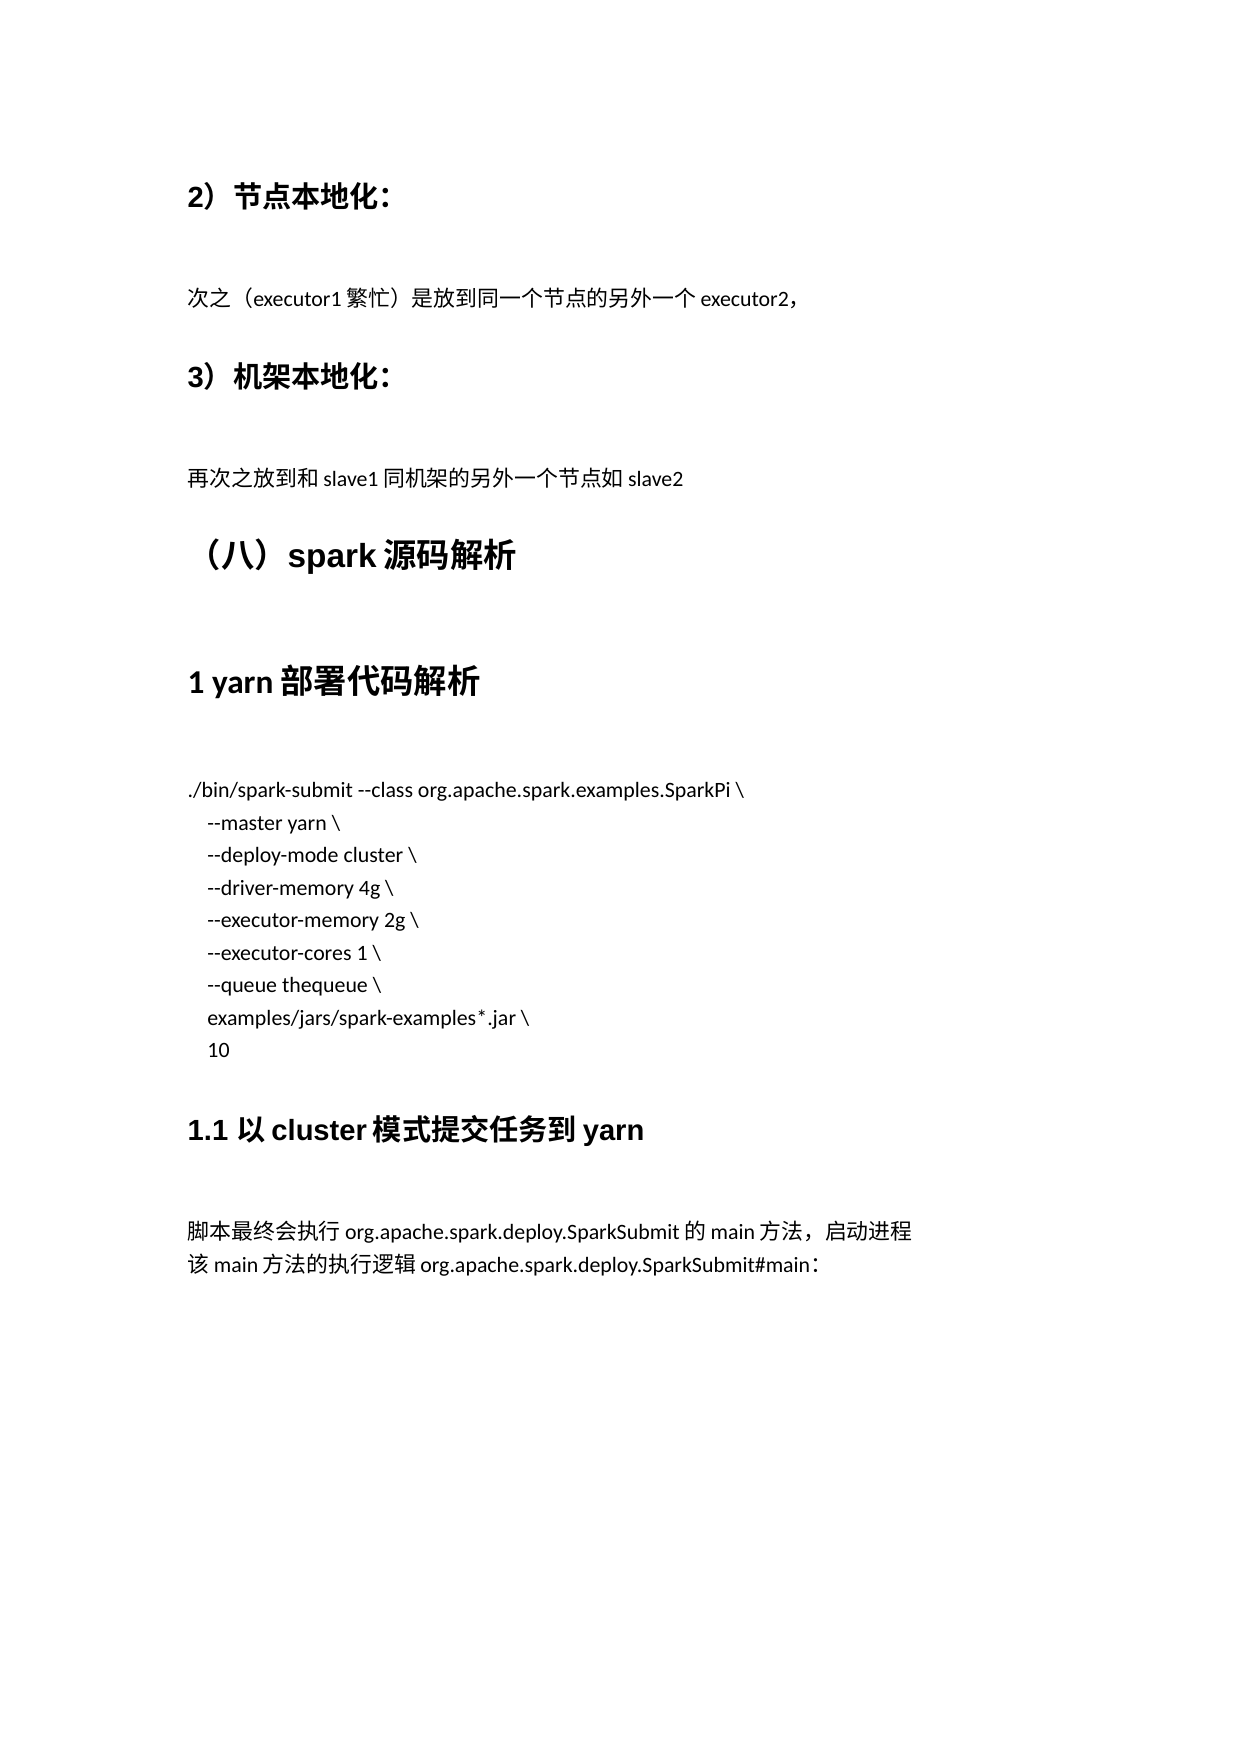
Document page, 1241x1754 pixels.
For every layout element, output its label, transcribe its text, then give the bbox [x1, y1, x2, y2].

subtitle 1 yarn部署代码解析 [187, 647, 1053, 712]
text 再次之放到和slave1同机架的另外一个节点如slave2 [187, 461, 1053, 493]
subtitle spark源码解析 [187, 520, 1053, 585]
subtitle 以cluster模式提交任务到yarn [187, 1095, 1053, 1160]
subtitle 2）节点本地化： [187, 162, 1053, 227]
text 次之（executor1繁忙）是放到同一个节点的另外一个executor2， [187, 280, 1053, 313]
list --driver-memory 4g \ [187, 871, 1053, 904]
text 该main方法的执行逻辑org.apache.spark.deploy.SparkSubmit#main： [187, 1246, 1053, 1279]
subtitle 3）机架本地化： [187, 342, 1053, 407]
list --executor-memory 2g \ [187, 904, 1053, 936]
list --deploy-mode cluster \ [187, 839, 1053, 871]
list 10 [187, 1034, 1053, 1066]
list examples/jars/spark-examples*.jar \ [187, 1001, 1053, 1034]
list --master yarn \ [187, 806, 1053, 839]
list --executor-cores 1 \ [187, 936, 1053, 969]
list --queue thequeue \ [187, 969, 1053, 1001]
list ./bin/spark-submit --class org.apache.spark.examples.SparkPi \ [187, 774, 1053, 806]
text 脚本最终会执行org.apache.spark.deploy.SparkSubmit的main方法，启动进程 [187, 1214, 1053, 1246]
